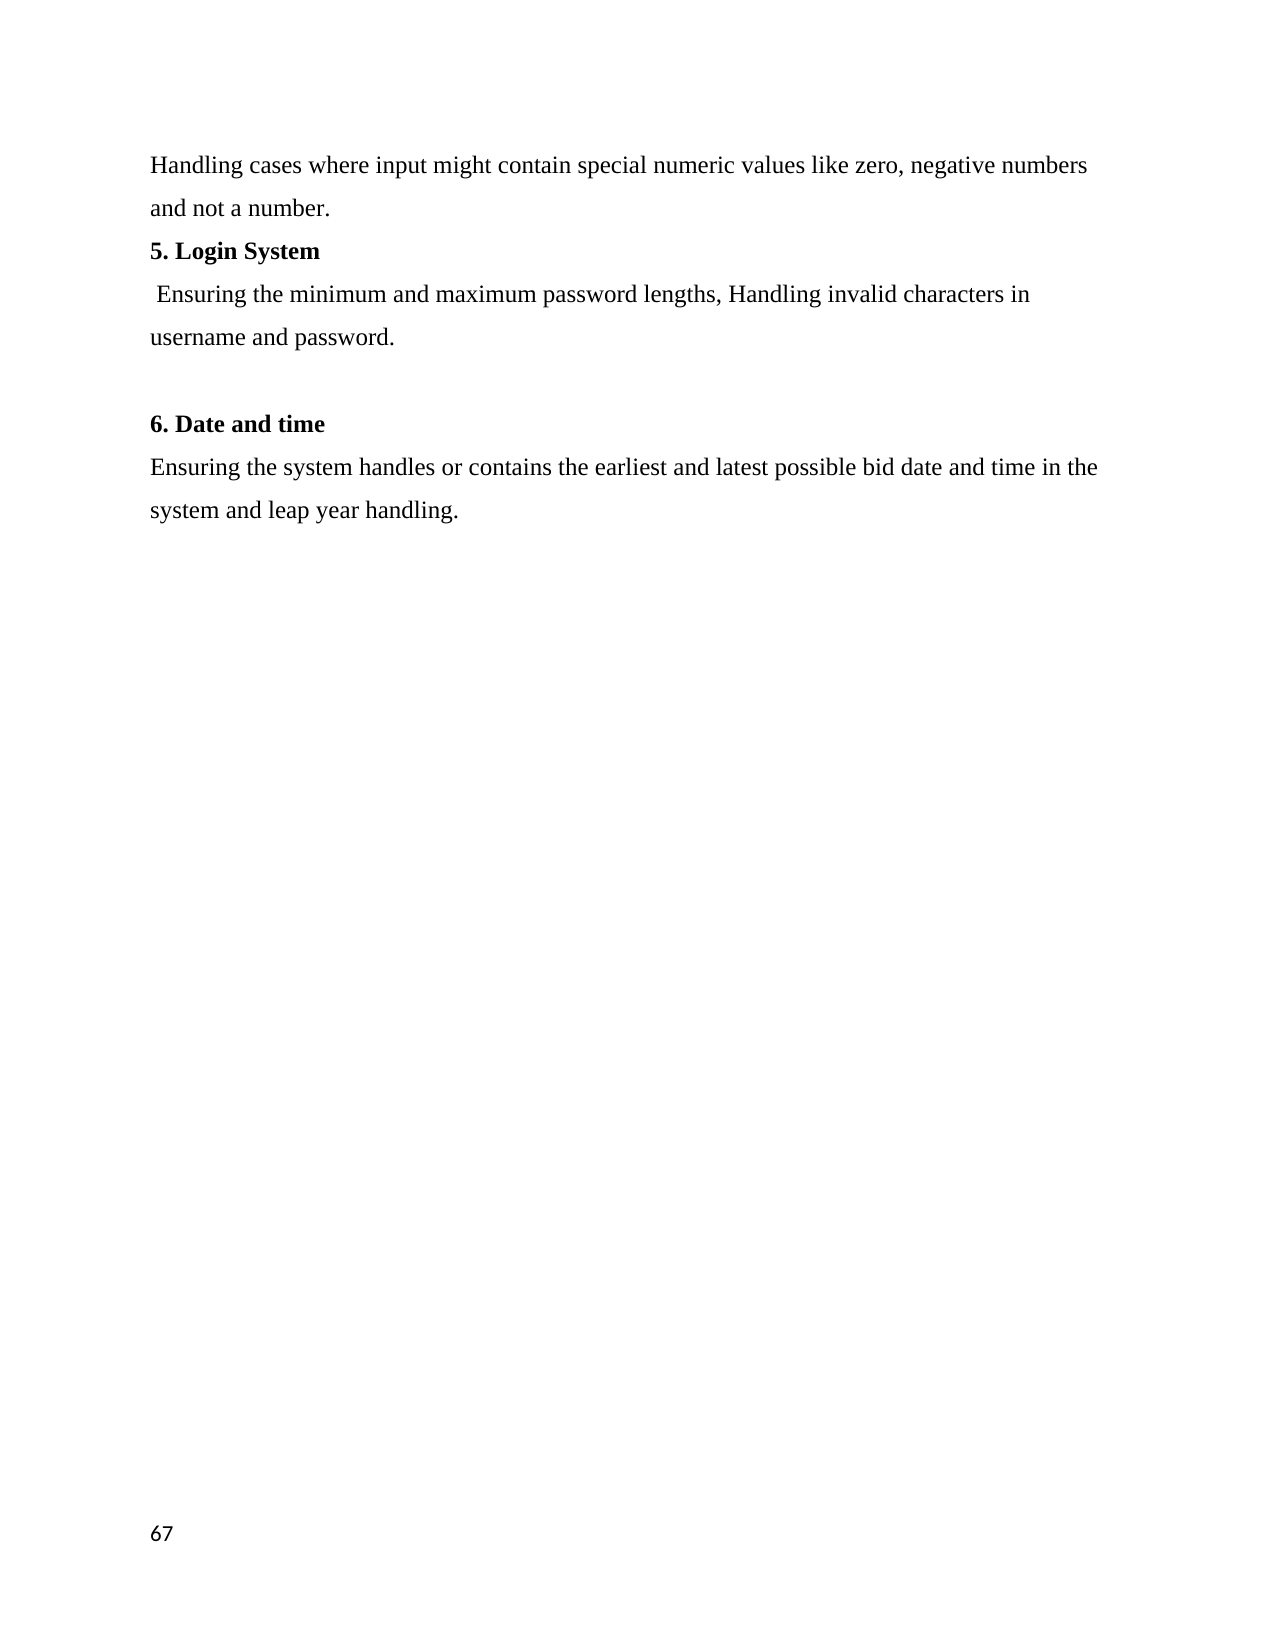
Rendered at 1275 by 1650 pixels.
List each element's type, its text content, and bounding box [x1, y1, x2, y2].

text Ensuring the system handles or contains the earliest and latest possible bid date and time in the system and leap year handling. [150, 452, 1125, 524]
text 6. Date and time [150, 409, 1125, 437]
text Handling cases where input might contain special numeric values like zero, negative numbers and not a number. [150, 150, 1125, 222]
text 5. Login System [150, 236, 1125, 265]
text Ensuring the minimum and maximum password lengths, Handling invalid characters in username and password. [150, 279, 1125, 351]
